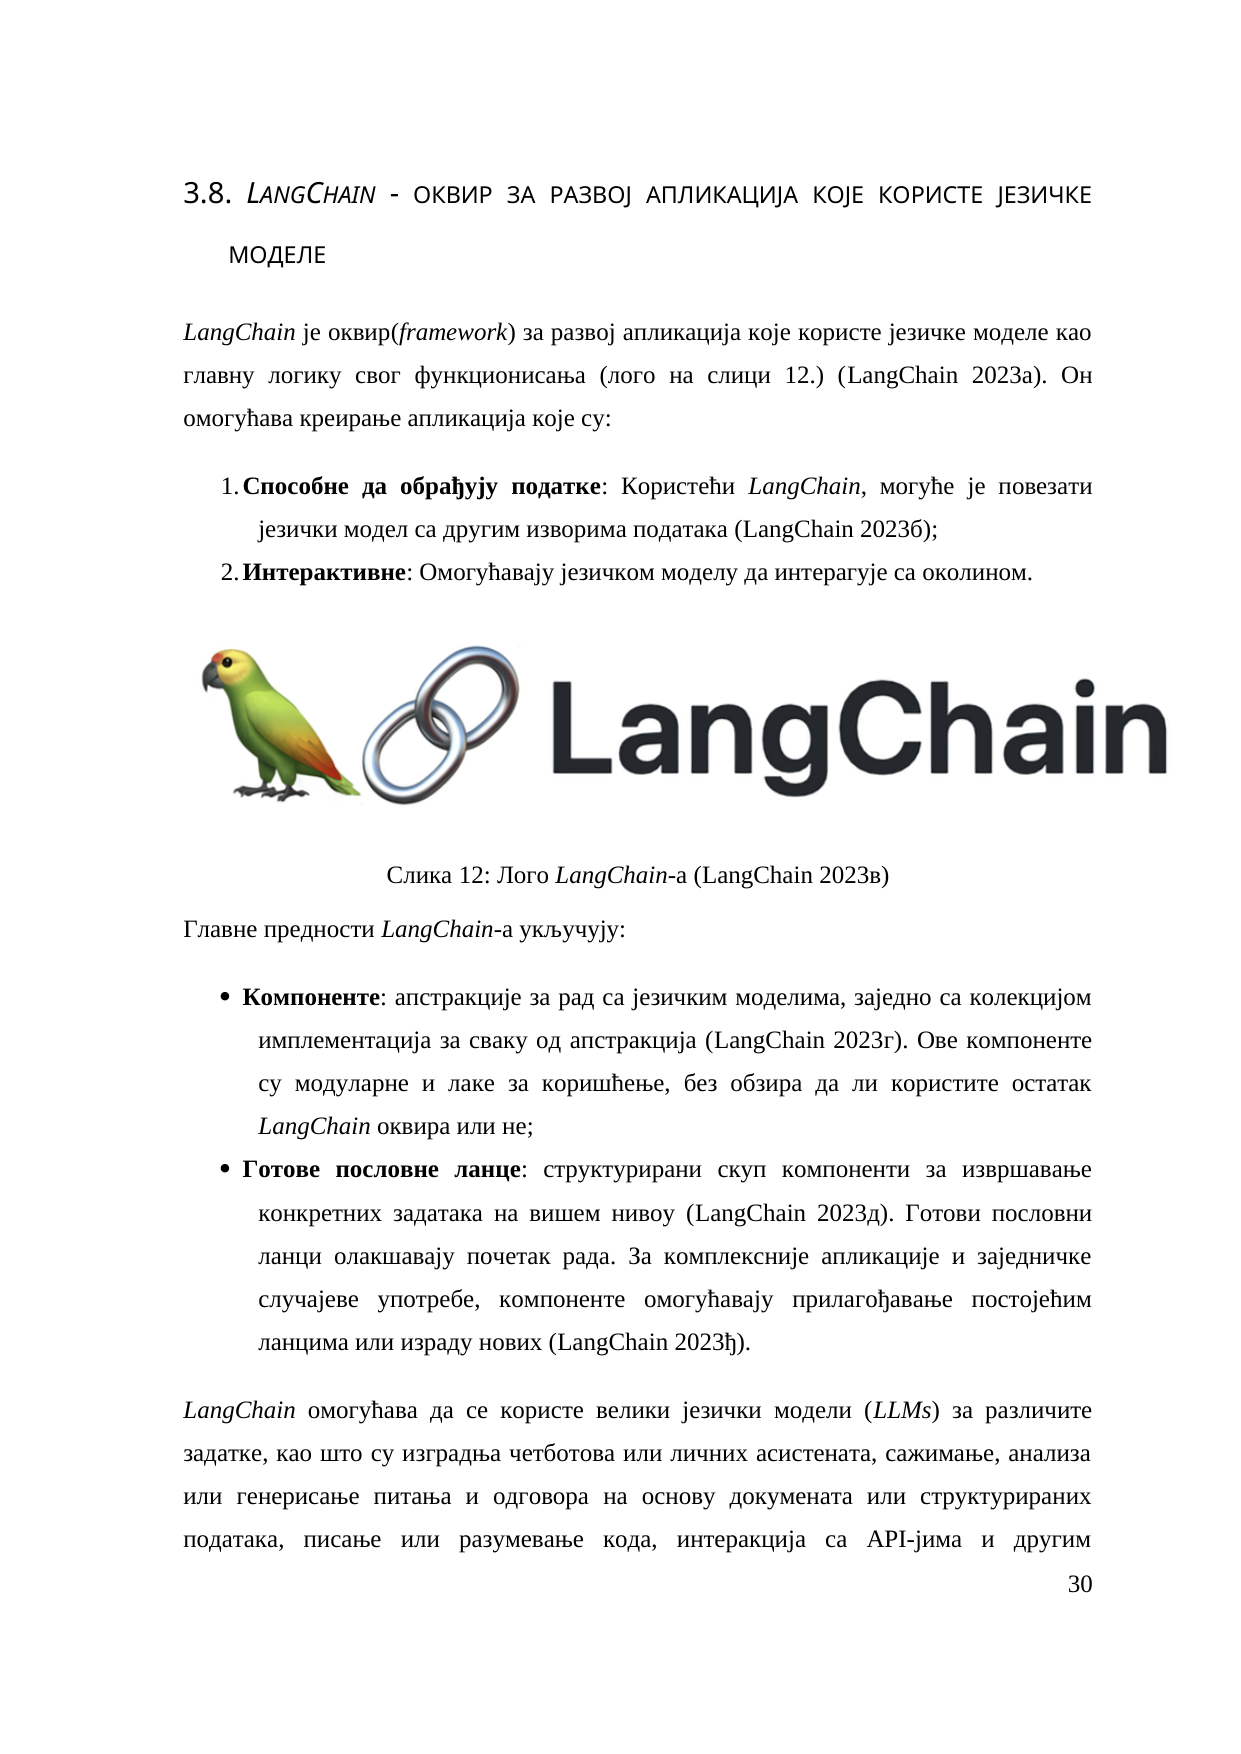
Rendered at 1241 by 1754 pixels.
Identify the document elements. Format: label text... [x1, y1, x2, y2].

picture [183, 625, 1190, 834]
list Компоненте: апстракције за рад са језичким моделима, заједно са колекцијом имплементација за сваку од апстракција (LangChain 2023г). Ове компоненте су модуларне и лаке за коришћење, без обзира да ли користите остатак LangChain оквира или не; [221, 982, 1092, 1140]
text LangChain је оквир(framework) за развој апликација које користе језичке моделе као главну логику свог функционисања (лого на слици 12.) (LangChain 2023a). Он омогућава креирање апликација које су: [183, 317, 1092, 432]
subtitle 3.8. LangChain - оквир за развој апликација које користе језичке моделе [183, 173, 1092, 272]
text Главне предности LangChain-а укључују: [183, 914, 1092, 943]
list Готове пословне ланце: структурирани скуп компоненти за извршавање конкретних задатака на вишем нивоу (LangChain 2023д). Готови пословни ланци олакшавају почетак рада. За комплексније апликације и заједничке случајеве употребе, компоненте омогућавају прилагођавање постојећим ланцима или израду нових (LangChain 2023ђ). [221, 1154, 1092, 1356]
list Интерактивне: Омогућавају језичком моделу да интерагује са околином. [221, 557, 1092, 586]
list Способне да обрађују податке: Користећи LangChain, могуће је повезати језички модел са другим изворима података (LangChain 2023б); [221, 471, 1092, 543]
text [183, 1395, 1092, 1553]
